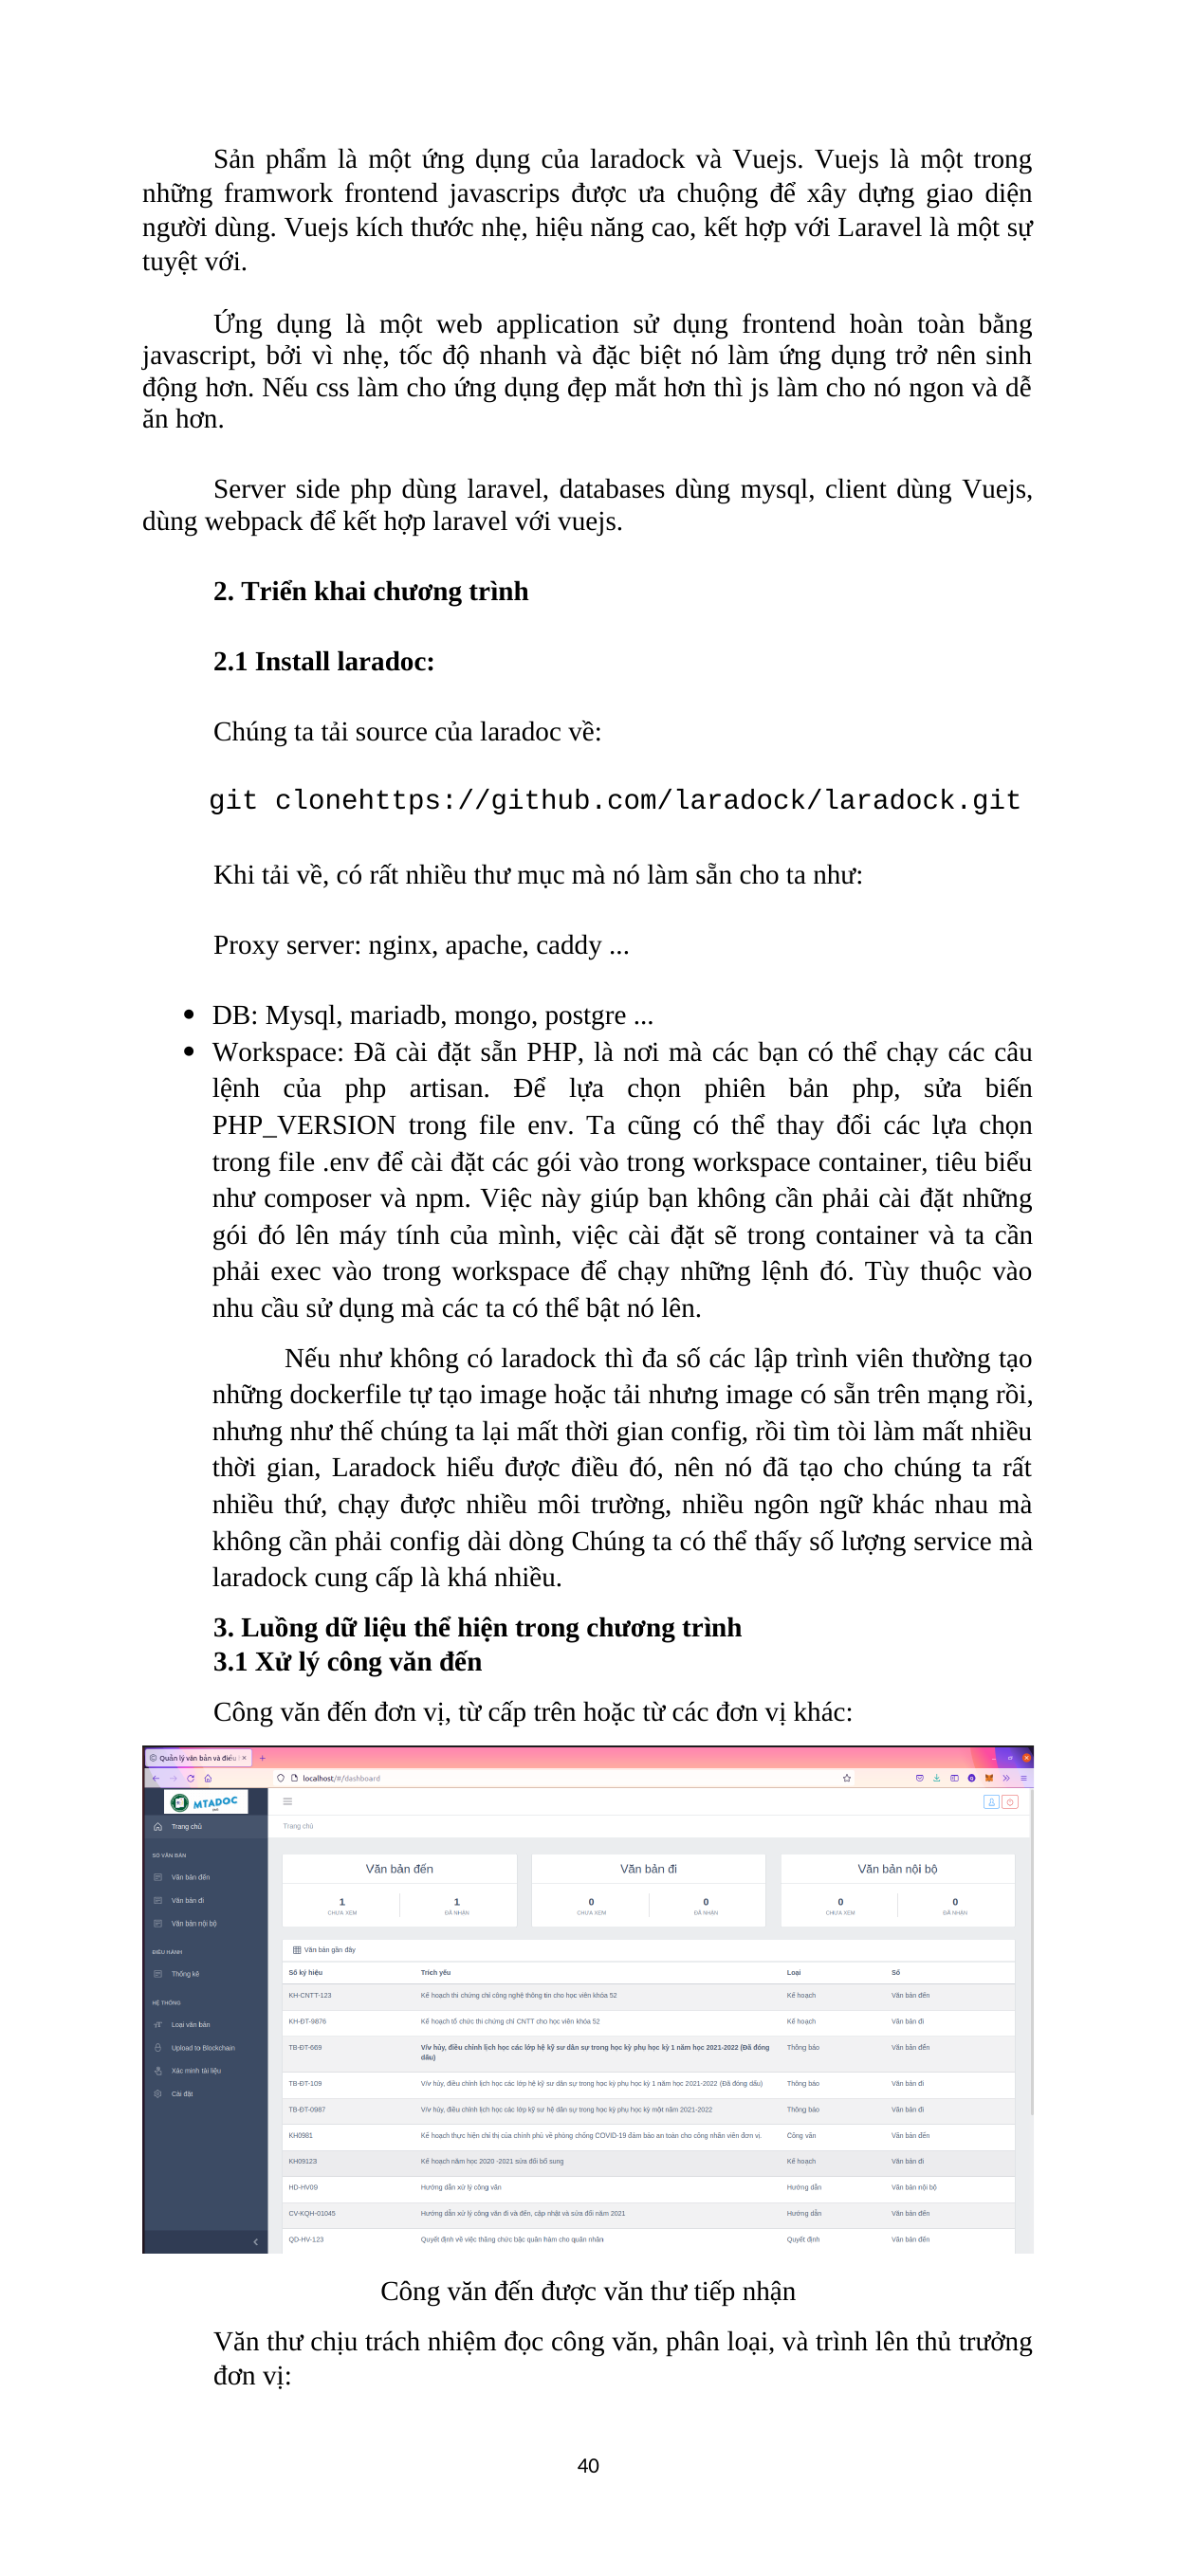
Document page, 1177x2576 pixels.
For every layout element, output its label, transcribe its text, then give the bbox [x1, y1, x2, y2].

text Sản phẩm là một ứng dụng của laradock và Vuejs. Vuejs là một trong những framwork frontend javascrips được ưa chuộng để xây dựng giao diện người dùng. Vuejs kích thước nhẹ, hiệu năng cao, kết hợp với Laravel là một sự tuyệt với. [142, 142, 1034, 277]
text 2.1 Install laradoc: [142, 645, 1034, 677]
text Ứng dụng là một web application sử dụng frontend hoàn toàn bằng javascript, bởi vì nhẹ, tốc độ nhanh và đặc biệt nó làm ứng dụng trở nên sinh động hơn. Nếu css làm cho ứng dụng đẹp mắt hơn thì js làm cho nó ngon và dễ ăn hơn. [142, 307, 1034, 434]
text Proxy server: nginx, apache, caddy ... [142, 928, 1034, 960]
list Nếu như không có laradock thì đa số các lập trình viên thường tạo những dockerfile tự tạo image hoặc tải nhưng image có sẵn trên mạng rồi, nhưng như thế chúng ta lại mất thời gian config, rồi tìm tòi làm mất nhiều thời gian, Laradock hiểu được điều đó, nên nó đã tạo cho chúng ta rất nhiều thứ, chạy được nhiều môi trường, nhiều ngôn ngữ khác nhau mà không cần phải config dài dòng Chúng ta có thể thấy số lượng service mà laradock cung cấp là khá nhiều. [212, 1342, 1034, 1593]
text Khi tải về, có rất nhiều thư mục mà nó làm sẵn cho ta như: [142, 858, 1034, 889]
text git clonehttps://github.com/laradock/laradock.git [142, 786, 1034, 817]
text Công văn đến đơn vị, từ cấp trên hoặc từ các đơn vị khác: [142, 1695, 1034, 1727]
list DB: Mysql, mariadb, mongo, postgre ... [184, 998, 1034, 1031]
text 2. Triển khai chương trình [142, 575, 1034, 607]
list Workspace: Đã cài đặt sẵn PHP, là nơi mà các bạn có thể chạy các câu lệnh của php artisan. Để lựa chọn phiên bản php, sửa biến PHP_VERSION trong file env. Ta cũng có thể thay đổi các lựa chọn trong file .env để cài đặt các gói vào trong workspace container, tiêu biểu như composer và npm. Việc này giúp bạn không cần phải cài đặt những gói đó lên máy tính của mình, việc cài đặt sẽ trong container và ta cần phải exec vào trong workspace để chạy những lệnh đó. Tùy thuộc vào nhu cầu sử dụng mà các ta có thể bật nó lên. [184, 1035, 1034, 1323]
text Chúng ta tải source của laradoc về: [142, 715, 1034, 747]
text Công văn đến được văn thư tiếp nhận [142, 2254, 1034, 2306]
text Server side php dùng laravel, databases dùng mysql, client dùng Vuejs, dùng webpack để kết hợp laravel với vuejs. [142, 472, 1034, 537]
text Văn thư chịu trách nhiệm đọc công văn, phân loại, và trình lên thủ trưởng đơn vị: [213, 2325, 1034, 2390]
picture [142, 1745, 1035, 2254]
text 3.1 Xử lý công văn đến [142, 1646, 1034, 1677]
subtitle 3. Luồng dữ liệu thể hiện trong chương trình [142, 1611, 1034, 1643]
